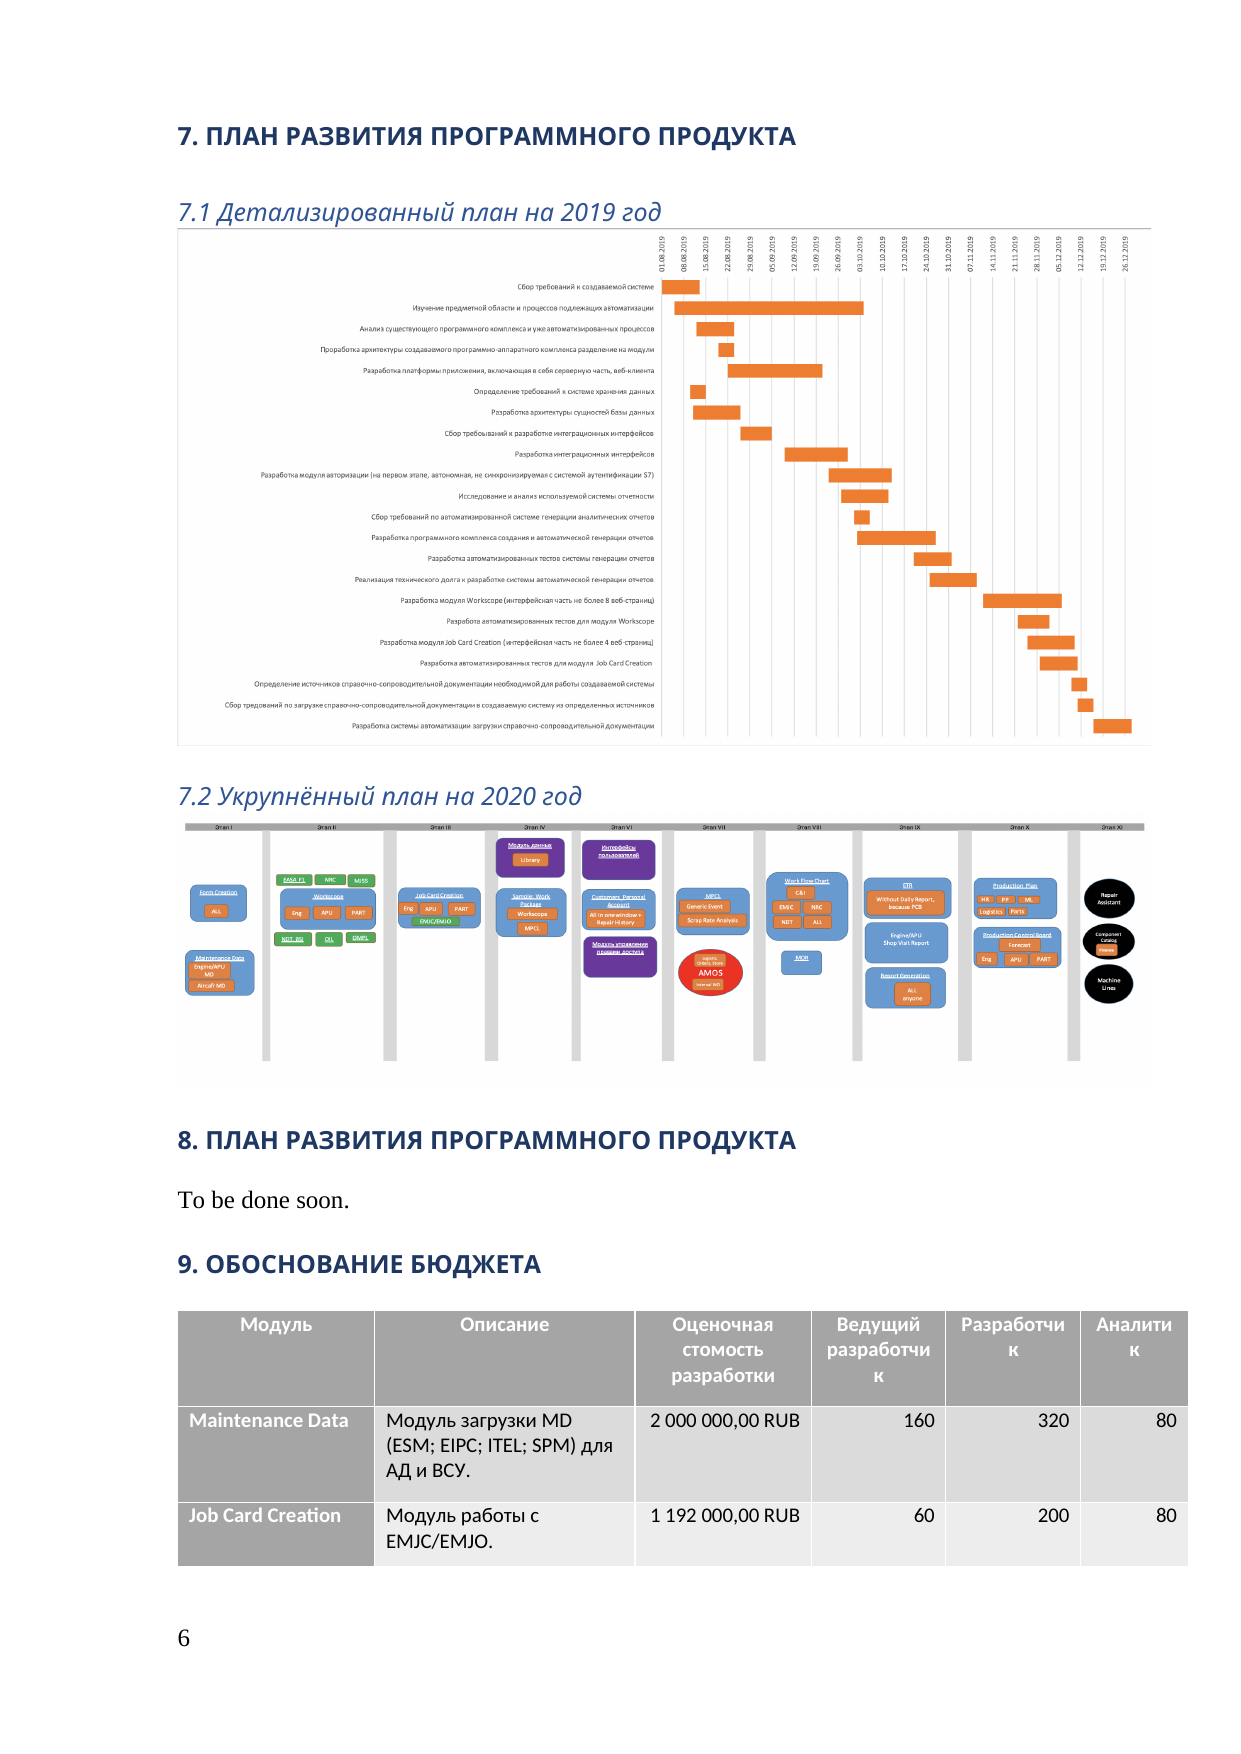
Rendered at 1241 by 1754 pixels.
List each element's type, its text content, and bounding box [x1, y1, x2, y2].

table_header Ведущий разработчик [812, 1311, 945, 1406]
table_cell Maintenance Data [178, 1407, 374, 1502]
subtitle 7. ПЛАН РАЗВИТИЯ ПРОГРАММНОГО ПРОДУКТА [177, 118, 1152, 152]
table_cell Job Card Creation [178, 1503, 374, 1566]
text To be done soon. [177, 1185, 1152, 1214]
table_cell Модуль загрузки MD (ESM; EIPC; ITEL; SPM) для АД и ВСУ. [375, 1407, 634, 1502]
table_cell 60 [812, 1503, 945, 1566]
table_header Описание [375, 1311, 634, 1406]
picture [177, 228, 1152, 746]
table_cell Модуль работы с EMJC/EMJO. [375, 1503, 634, 1566]
table_cell 200 [946, 1503, 1080, 1566]
table_header Оценочная стомость разработки [636, 1311, 811, 1406]
table_cell 80 [1081, 1503, 1188, 1566]
subtitle 7.2 Укрупнённый план на 2020 год [177, 778, 1152, 812]
table_cell 320 [946, 1407, 1080, 1502]
table_header Аналитик [1081, 1311, 1188, 1406]
subtitle 9. ОБОСНОВАНИЕ БЮДЖЕТА [177, 1247, 1152, 1281]
subtitle 7.1 Детализированный план на 2019 год [177, 194, 1152, 228]
table_cell 80 [1081, 1407, 1188, 1502]
subtitle 8. ПЛАН РАЗВИТИЯ ПРОГРАММНОГО ПРОДУКТА [177, 1123, 1152, 1157]
picture [177, 812, 1152, 1090]
table_cell 1 192 000,00 RUB [636, 1503, 811, 1566]
table_header Модуль [178, 1311, 374, 1406]
table_header Разработчик [946, 1311, 1080, 1406]
table_cell 160 [812, 1407, 945, 1502]
table_cell 2 000 000,00 RUB [636, 1407, 811, 1502]
